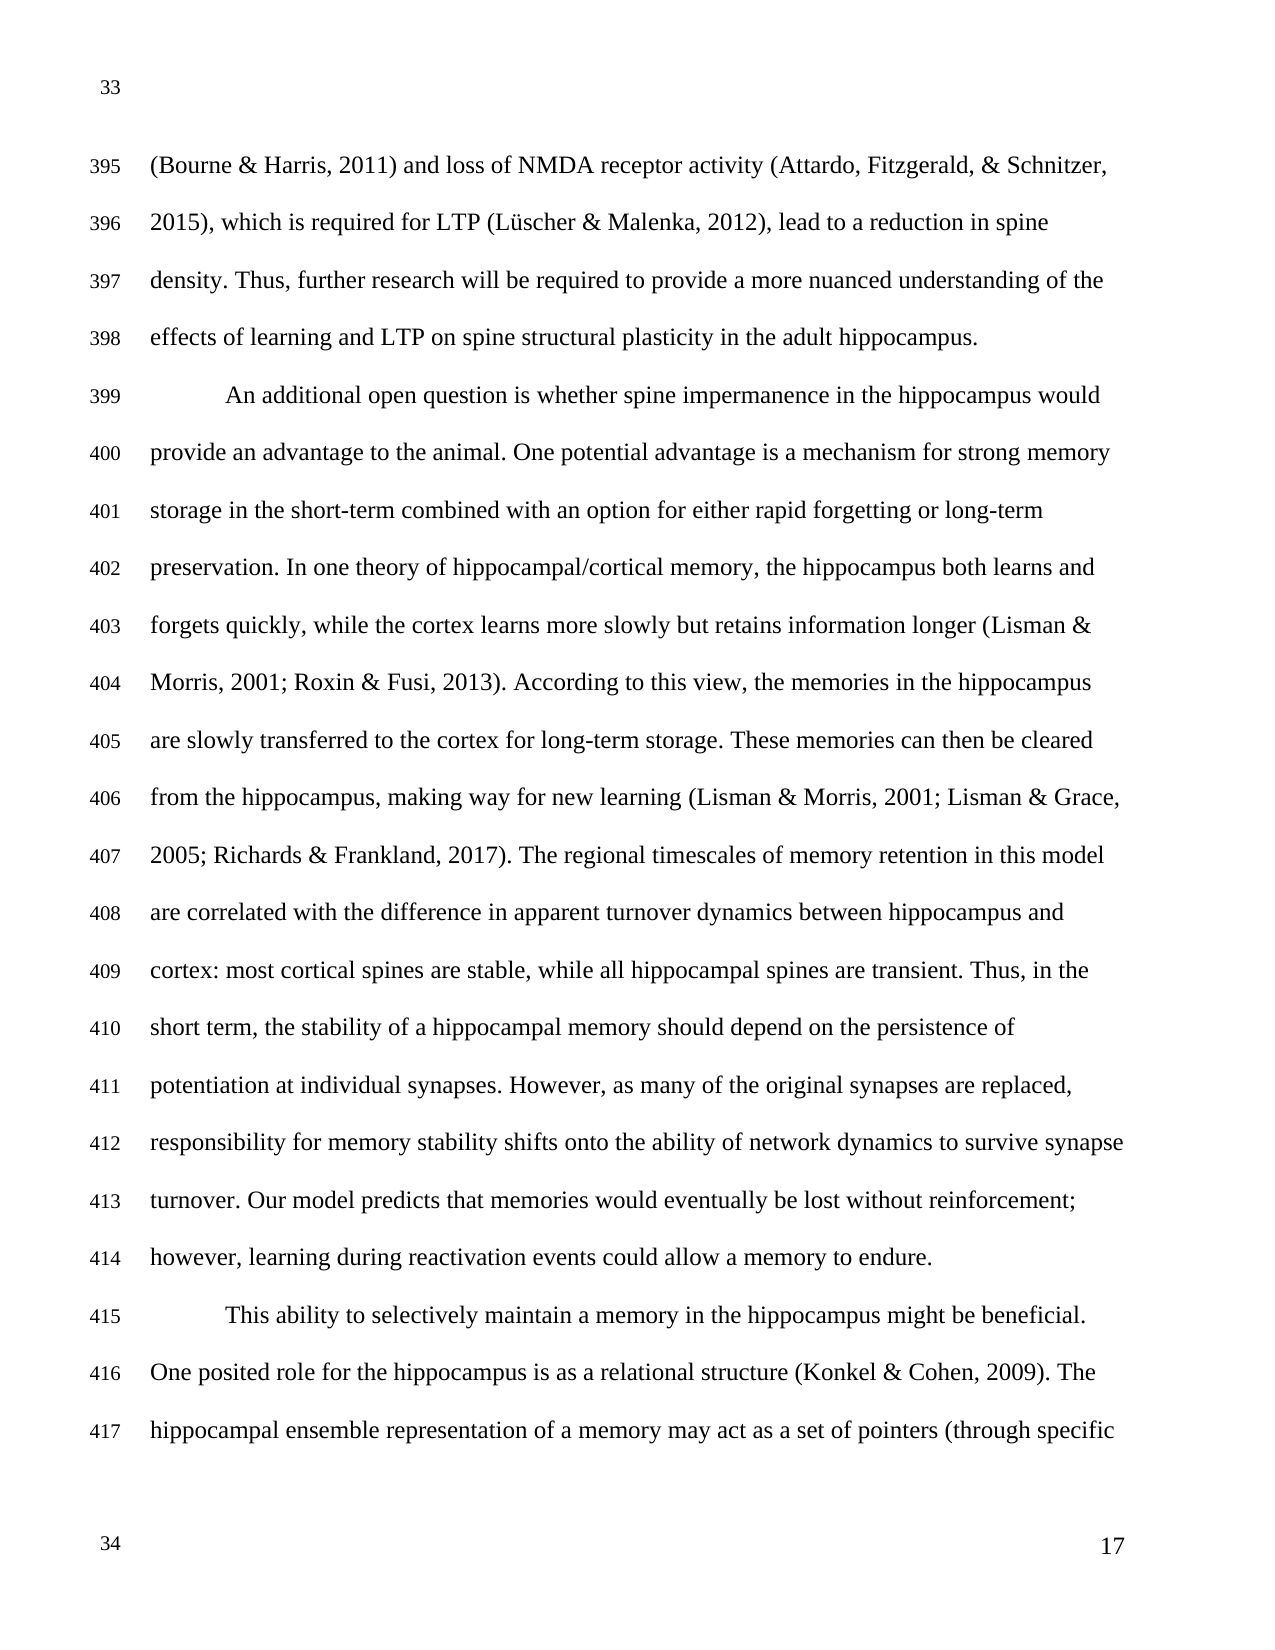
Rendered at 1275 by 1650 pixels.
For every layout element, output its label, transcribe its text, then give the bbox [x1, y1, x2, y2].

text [150, 150, 1125, 351]
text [150, 1300, 1125, 1444]
text An additional open question is whether spine impermanence in the hippocampus would provide an advantage to the animal. One potential advantage is a mechanism for strong memory storage in the short-term combined with an option for either rapid forgetting or long-term preservation. In one theory of hippocampal/cortical memory, the hippocampus both learns and forgets quickly, while the cortex learns more slowly but retains information longer (Lisman & Morris, 2001; Roxin & Fusi, 2013). According to this view, the memories in the hippocampus are slowly transferred to the cortex for long-term storage. These memories can then be cleared from the hippocampus, making way for new learning (Lisman & Morris, 2001; Lisman & Grace, 2005; Richards & Frankland, 2017). The regional timescales of memory retention in this model are correlated with the difference in apparent turnover dynamics between hippocampus and cortex: most cortical spines are stable, while all hippocampal spines are transient. Thus, in the short term, the stability of a hippocampal memory should depend on the persistence of potentiation at individual synapses. However, as many of the original synapses are replaced, responsibility for memory stability shifts onto the ability of network dynamics to survive synapse turnover. Our model predicts that memories would eventually be lost without reinforcement; however, learning during reactivation events could allow a memory to endure. [150, 380, 1125, 1271]
